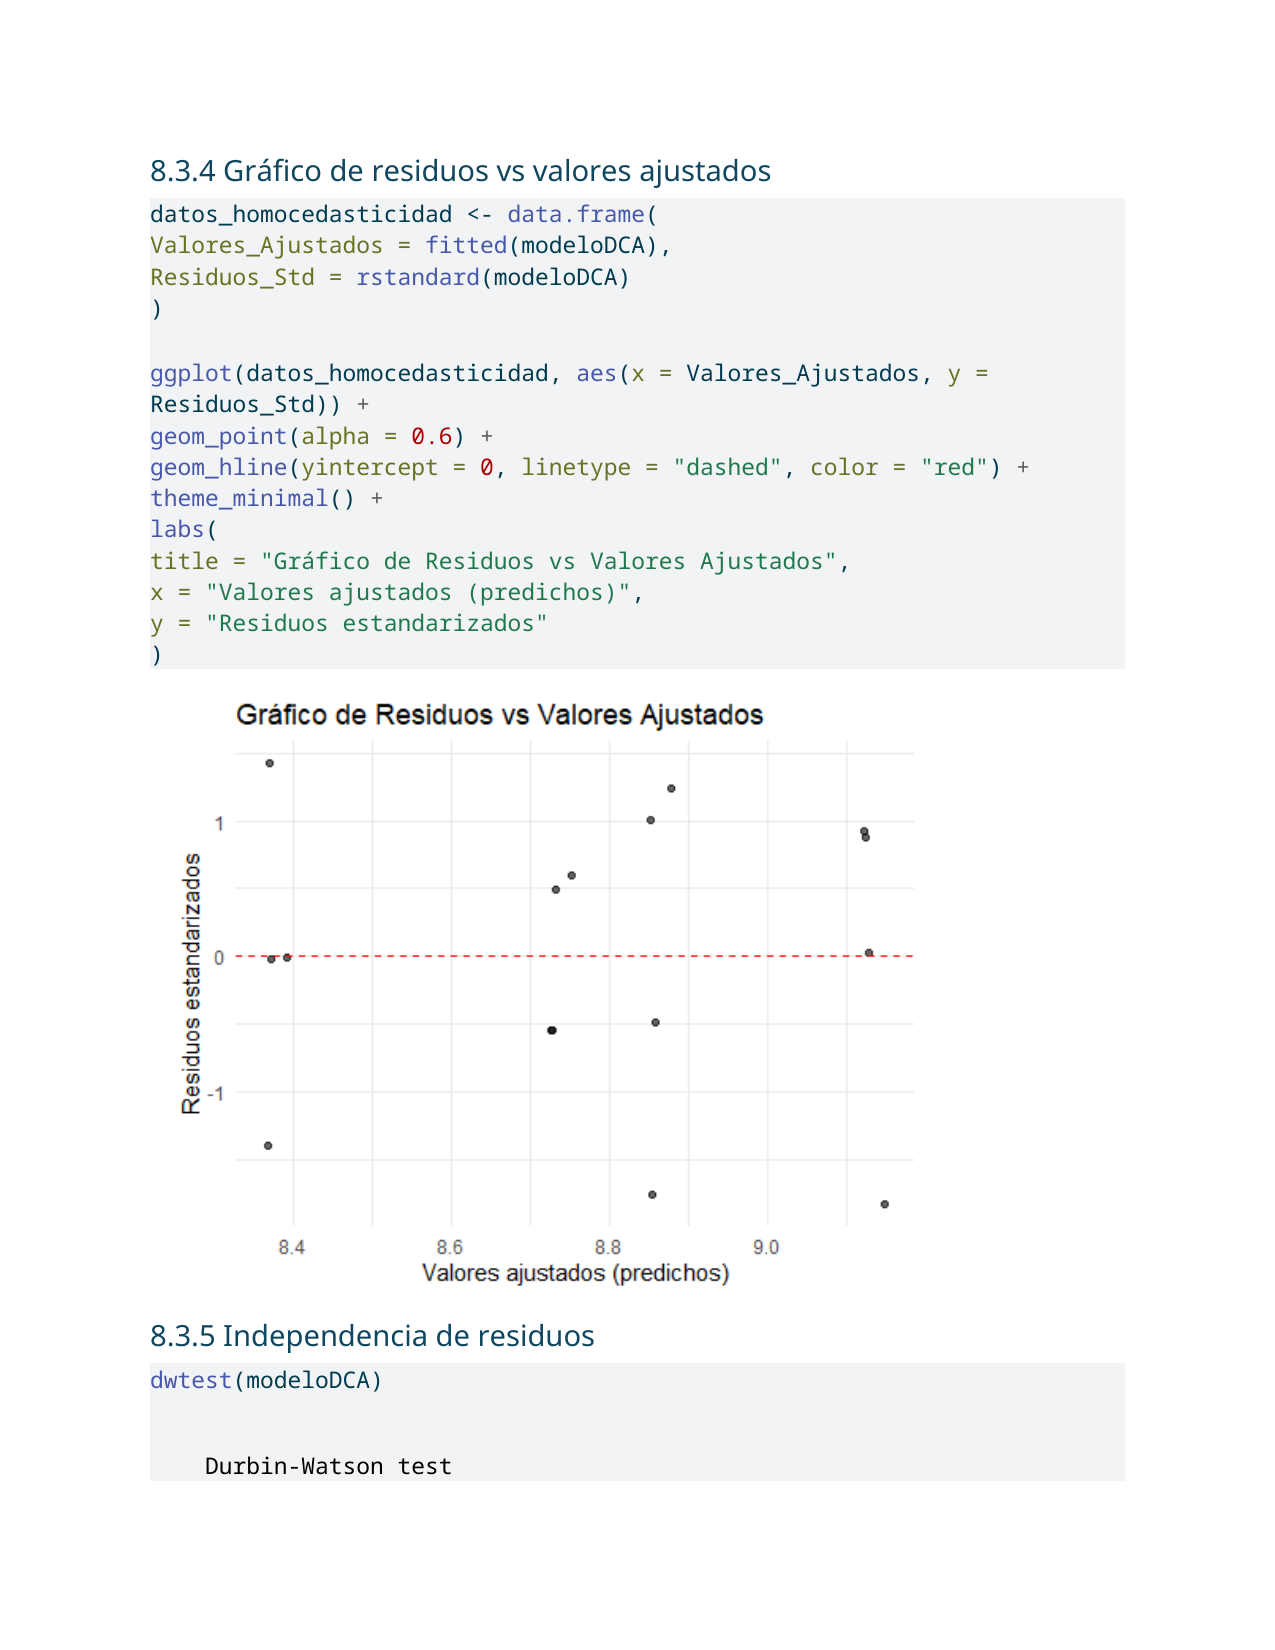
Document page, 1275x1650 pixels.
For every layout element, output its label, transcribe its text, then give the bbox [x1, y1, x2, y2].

subtitle 8.3.5 Independencia de residuos [150, 1316, 1125, 1355]
text datos_homocedasticidad <- data.frame( Valores_Ajustados = fitted(modeloDCA), Residuos_Std = rstandard(modeloDCA) ) ggplot(datos_homocedasticidad, aes(x = Valores_Ajustados, y = Residuos_Std)) + geom_point(alpha = 0.6) + geom_hline(yintercept = 0, linetype = "dashed", color = "red") + theme_minimal() + labs( title = "Gráfico de Residuos vs Valores Ajustados", x = "Valores ajustados (predichos)", y = "Residuos estandarizados" ) [150, 198, 1125, 669]
picture [168, 690, 927, 1297]
text dwtest(modeloDCA) [150, 1363, 1125, 1395]
subtitle 8.3.4 Gráfico de residuos vs valores ajustados [150, 150, 1125, 190]
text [150, 1416, 1125, 1481]
